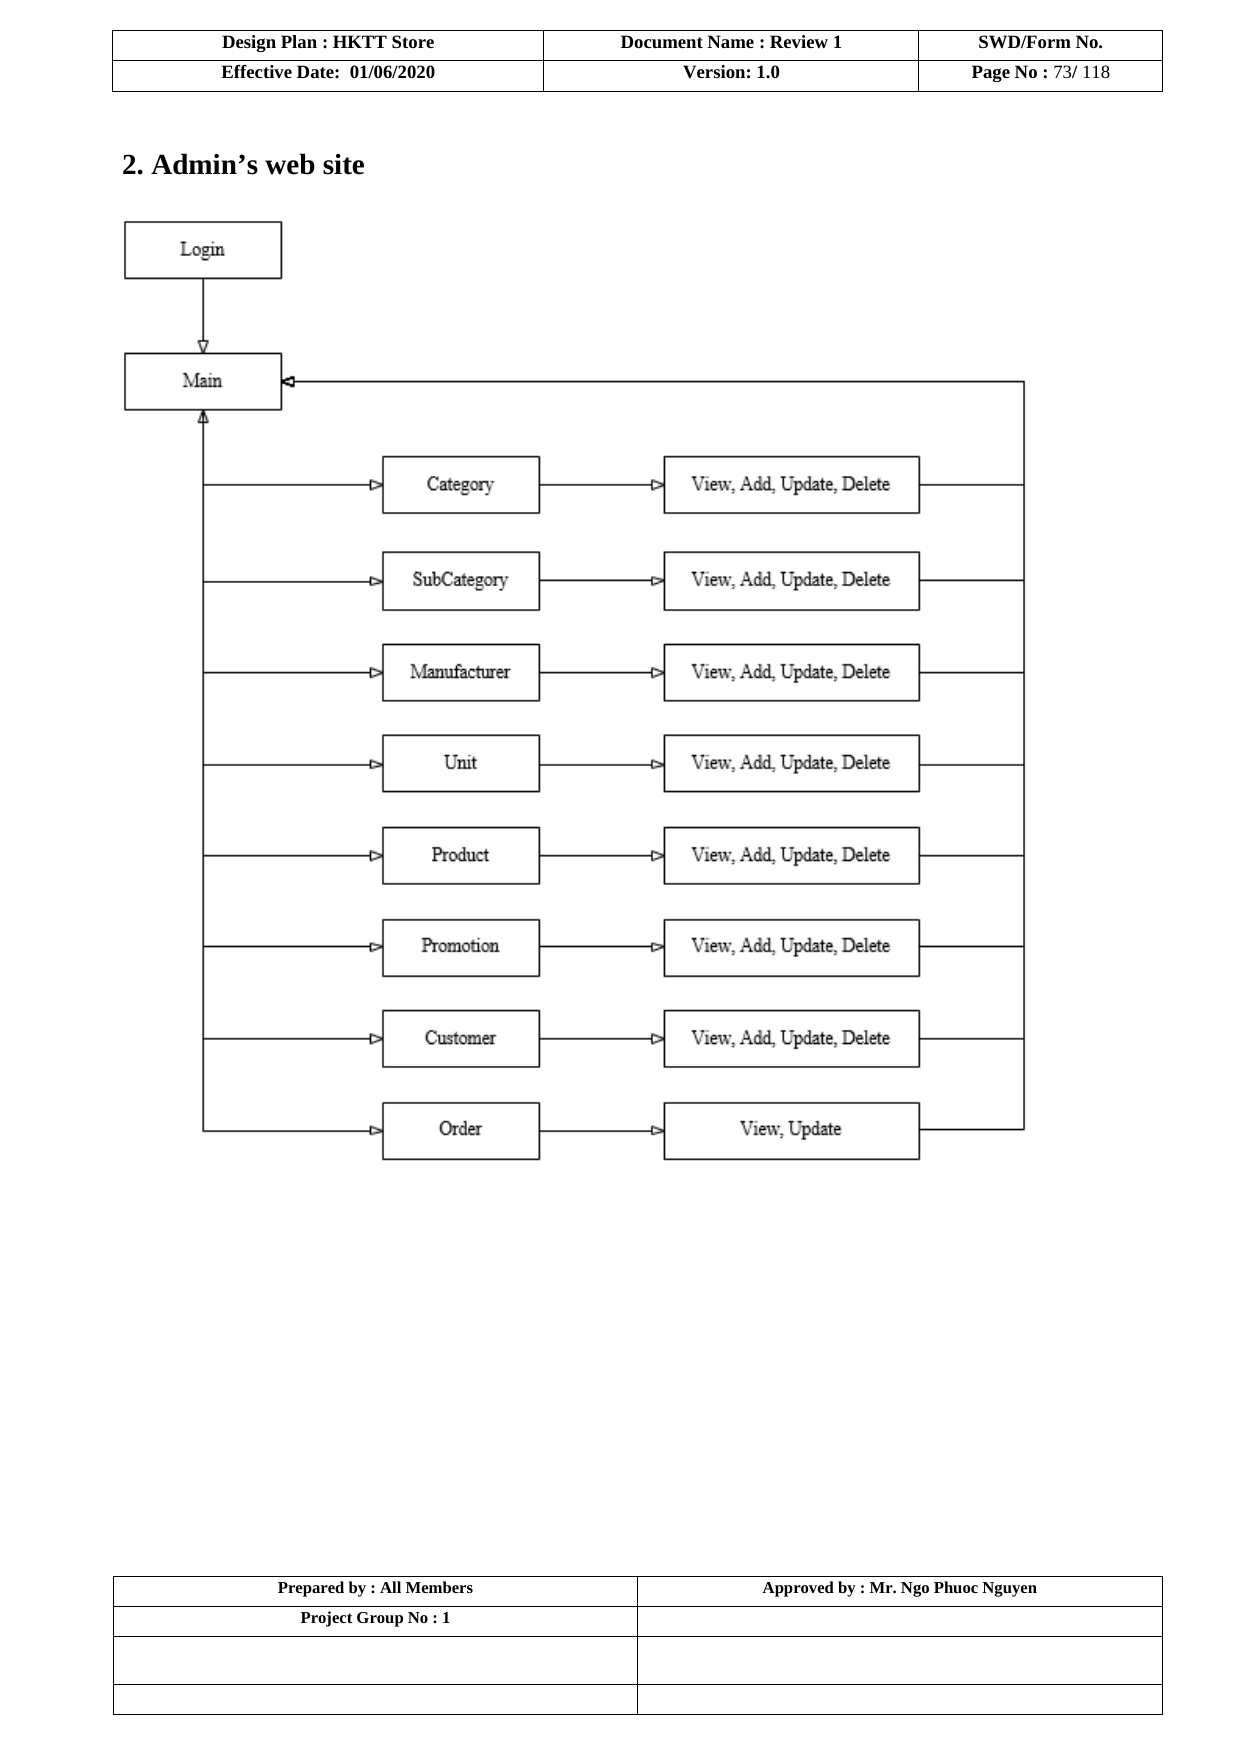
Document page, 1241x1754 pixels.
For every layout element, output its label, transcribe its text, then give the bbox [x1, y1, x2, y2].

picture [112, 209, 1047, 1176]
subtitle 2. Admin’s web site [122, 147, 1162, 181]
